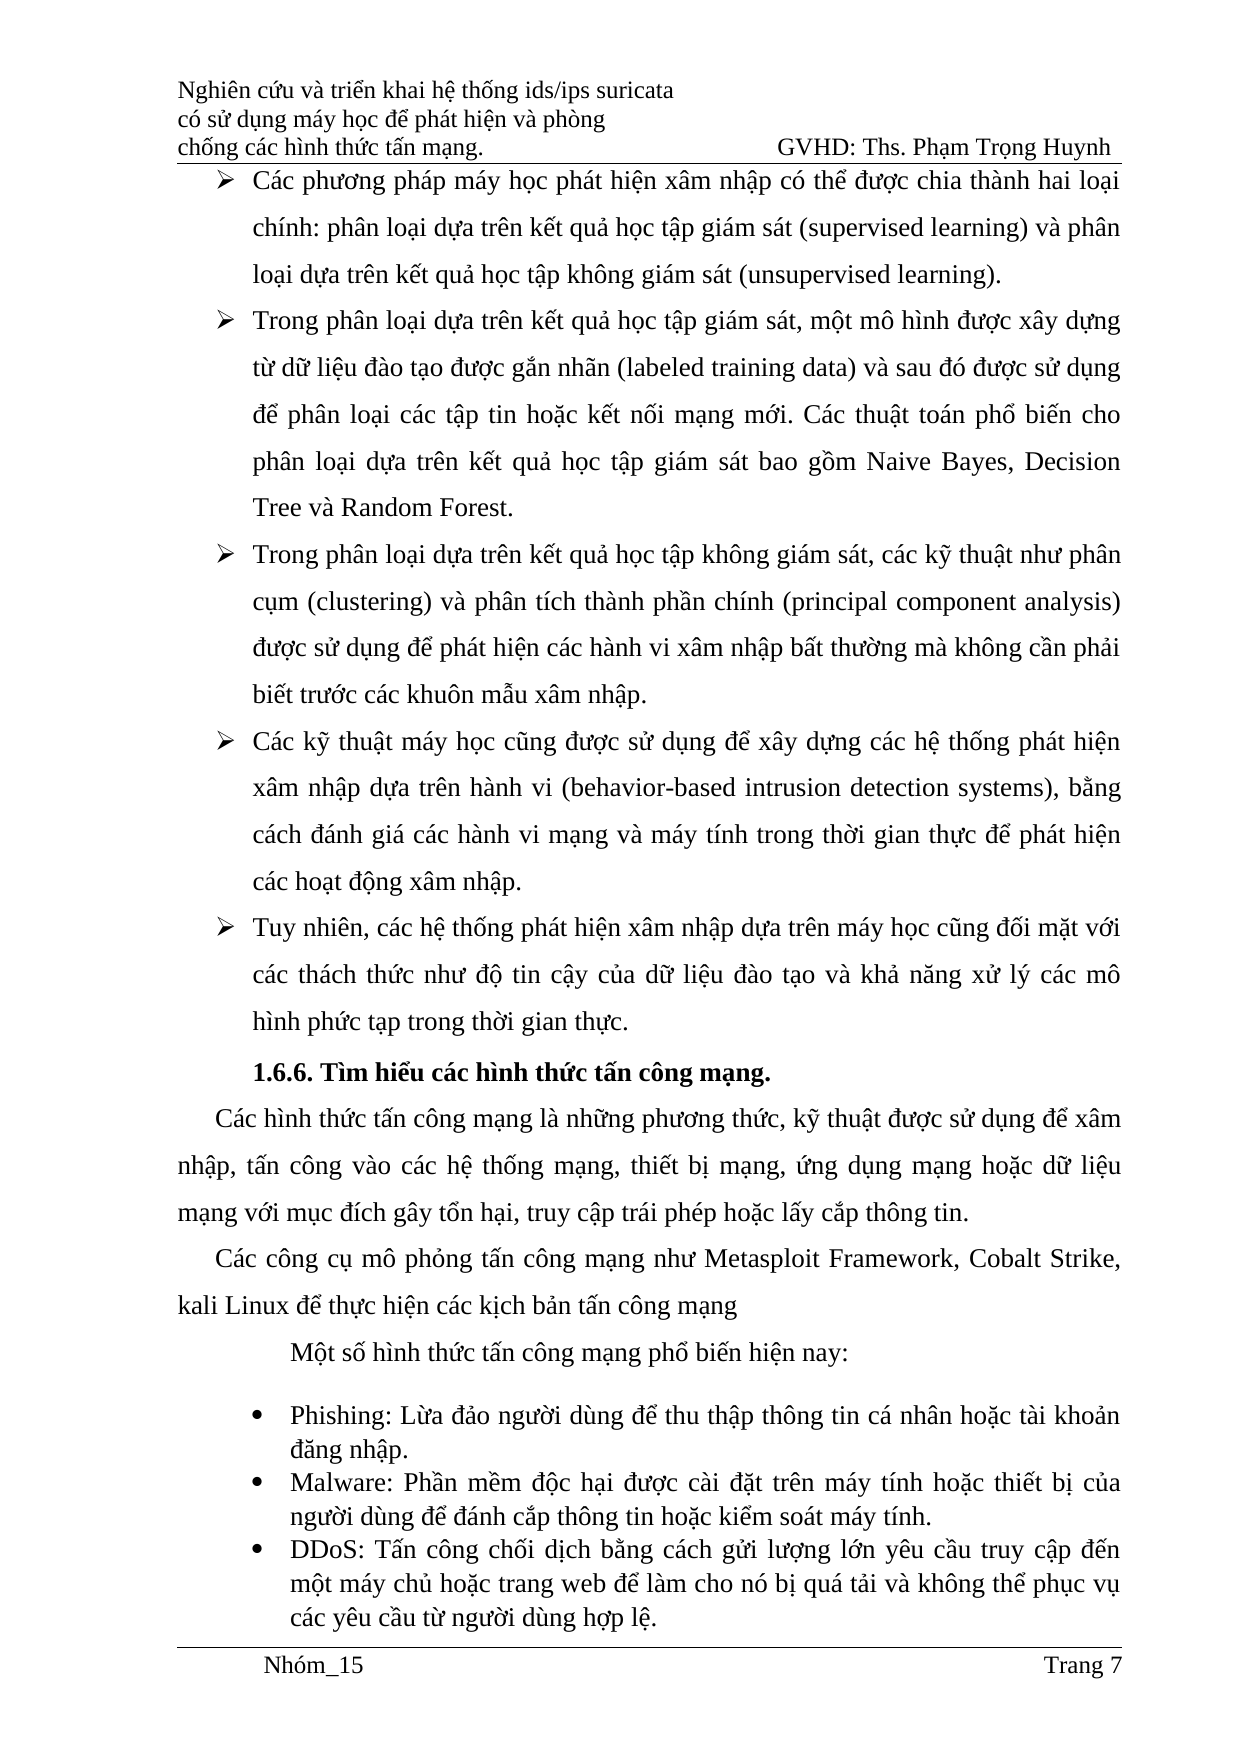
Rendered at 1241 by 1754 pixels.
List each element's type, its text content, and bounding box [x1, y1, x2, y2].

subtitle 1.6.6. Tìm hiểu các hình thức tấn công mạng. [177, 1056, 1122, 1087]
list Trong phân loại dựa trên kết quả học tập giám sát, một mô hình được xây dựng từ dữ liệu đào tạo được gắn nhãn (labeled training data) và sau đó được sử dụng để phân loại các tập tin hoặc kết nối mạng mới. Các thuật toán phổ biến cho phân loại dựa trên kết quả học tập giám sát bao gồm Naive Bayes, Decision Tree và Random Forest. [215, 304, 1122, 522]
text Các công cụ mô phỏng tấn công mạng như Metasploit Framework, Cobalt Strike, kali Linux để thực hiện các kịch bản tấn công mạng [177, 1242, 1122, 1320]
list DDoS: Tấn công chối dịch bằng cách gửi lượng lớn yêu cầu truy cập đến một máy chủ hoặc trang web để làm cho nó bị quá tải và không thể phục vụ các yêu cầu từ người dùng hợp lệ. [252, 1533, 1122, 1632]
list Malware: Phần mềm độc hại được cài đặt trên máy tính hoặc thiết bị của người dùng để đánh cắp thông tin hoặc kiểm soát máy tính. [252, 1466, 1122, 1531]
list Tuy nhiên, các hệ thống phát hiện xâm nhập dựa trên máy học cũng đối mặt với các thách thức như độ tin cậy của dữ liệu đào tạo và khả năng xử lý các mô hình phức tạp trong thời gian thực. [215, 911, 1122, 1036]
text Một số hình thức tấn công mạng phổ biến hiện nay: [215, 1336, 1122, 1367]
text Các hình thức tấn công mạng là những phương thức, kỹ thuật được sử dụng để xâm nhập, tấn công vào các hệ thống mạng, thiết bị mạng, ứng dụng mạng hoặc dữ liệu mạng với mục đích gây tổn hại, truy cập trái phép hoặc lấy cắp thông tin. [177, 1102, 1122, 1227]
list Các phương pháp máy học phát hiện xâm nhập có thể được chia thành hai loại chính: phân loại dựa trên kết quả học tập giám sát (supervised learning) và phân loại dựa trên kết quả học tập không giám sát (unsupervised learning). [215, 164, 1122, 289]
list Trong phân loại dựa trên kết quả học tập không giám sát, các kỹ thuật như phân cụm (clustering) và phân tích thành phần chính (principal component analysis) được sử dụng để phát hiện các hành vi xâm nhập bất thường mà không cần phải biết trước các khuôn mẫu xâm nhập. [215, 538, 1122, 709]
list Các kỹ thuật máy học cũng được sử dụng để xây dựng các hệ thống phát hiện xâm nhập dựa trên hành vi (behavior-based intrusion detection systems), bằng cách đánh giá các hành vi mạng và máy tính trong thời gian thực để phát hiện các hoạt động xâm nhập. [215, 725, 1122, 896]
list Phishing: Lừa đảo người dùng để thu thập thông tin cá nhân hoặc tài khoản đăng nhập. [252, 1399, 1122, 1464]
